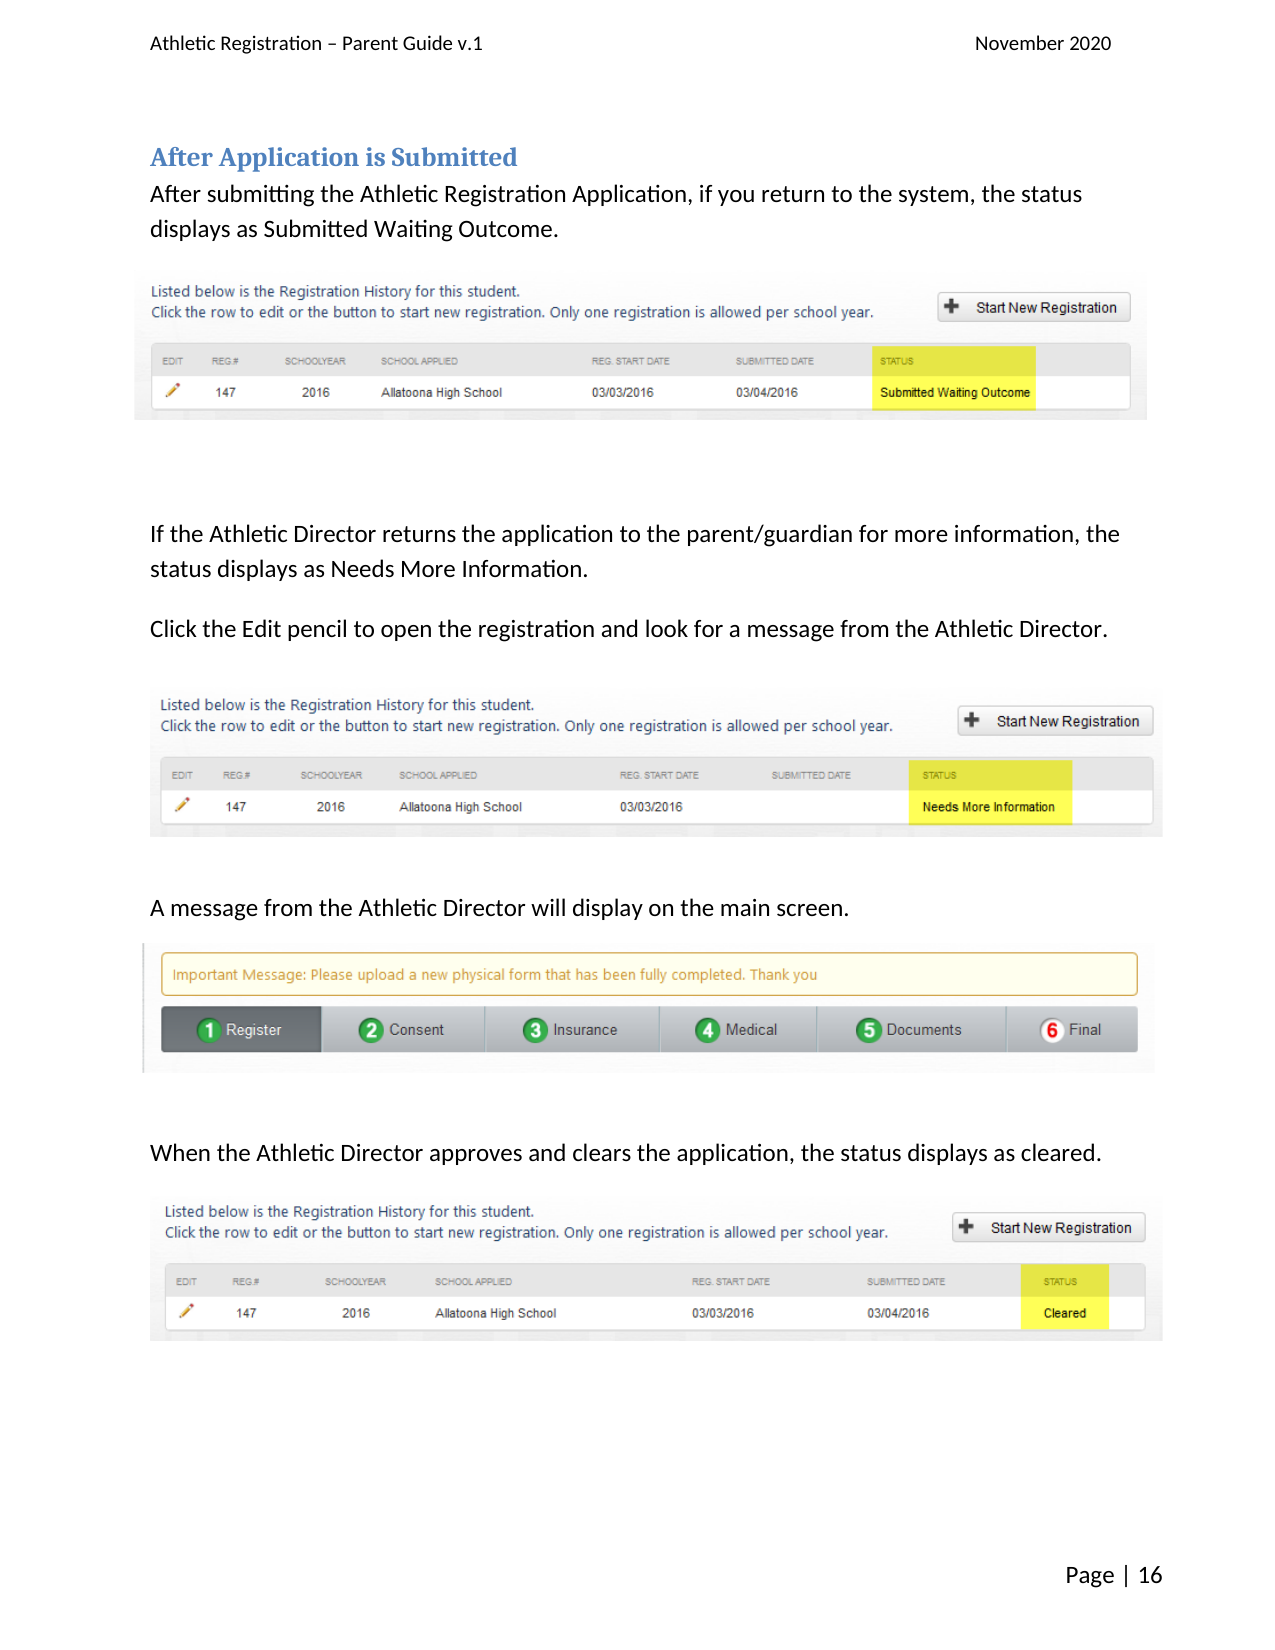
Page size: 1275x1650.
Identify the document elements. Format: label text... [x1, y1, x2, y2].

text After submitting the Athletic Registration Application, if you return to the system, the status displays as Submitted Waiting Outcome. [150, 178, 1162, 244]
picture [134, 270, 1147, 420]
picture [142, 943, 1155, 1073]
text Click the Edit pencil to open the registration and look for a message from the Athletic Director. [150, 613, 1162, 678]
text If the Athletic Director returns the application to the parent/guardian for more information, the status displays as Needs More Information. [150, 518, 1162, 583]
subtitle After Application is Submitted [150, 142, 1162, 174]
picture [150, 1196, 1163, 1341]
text A message from the Athletic Director will display on the main screen. [150, 837, 1162, 923]
picture [150, 687, 1163, 837]
